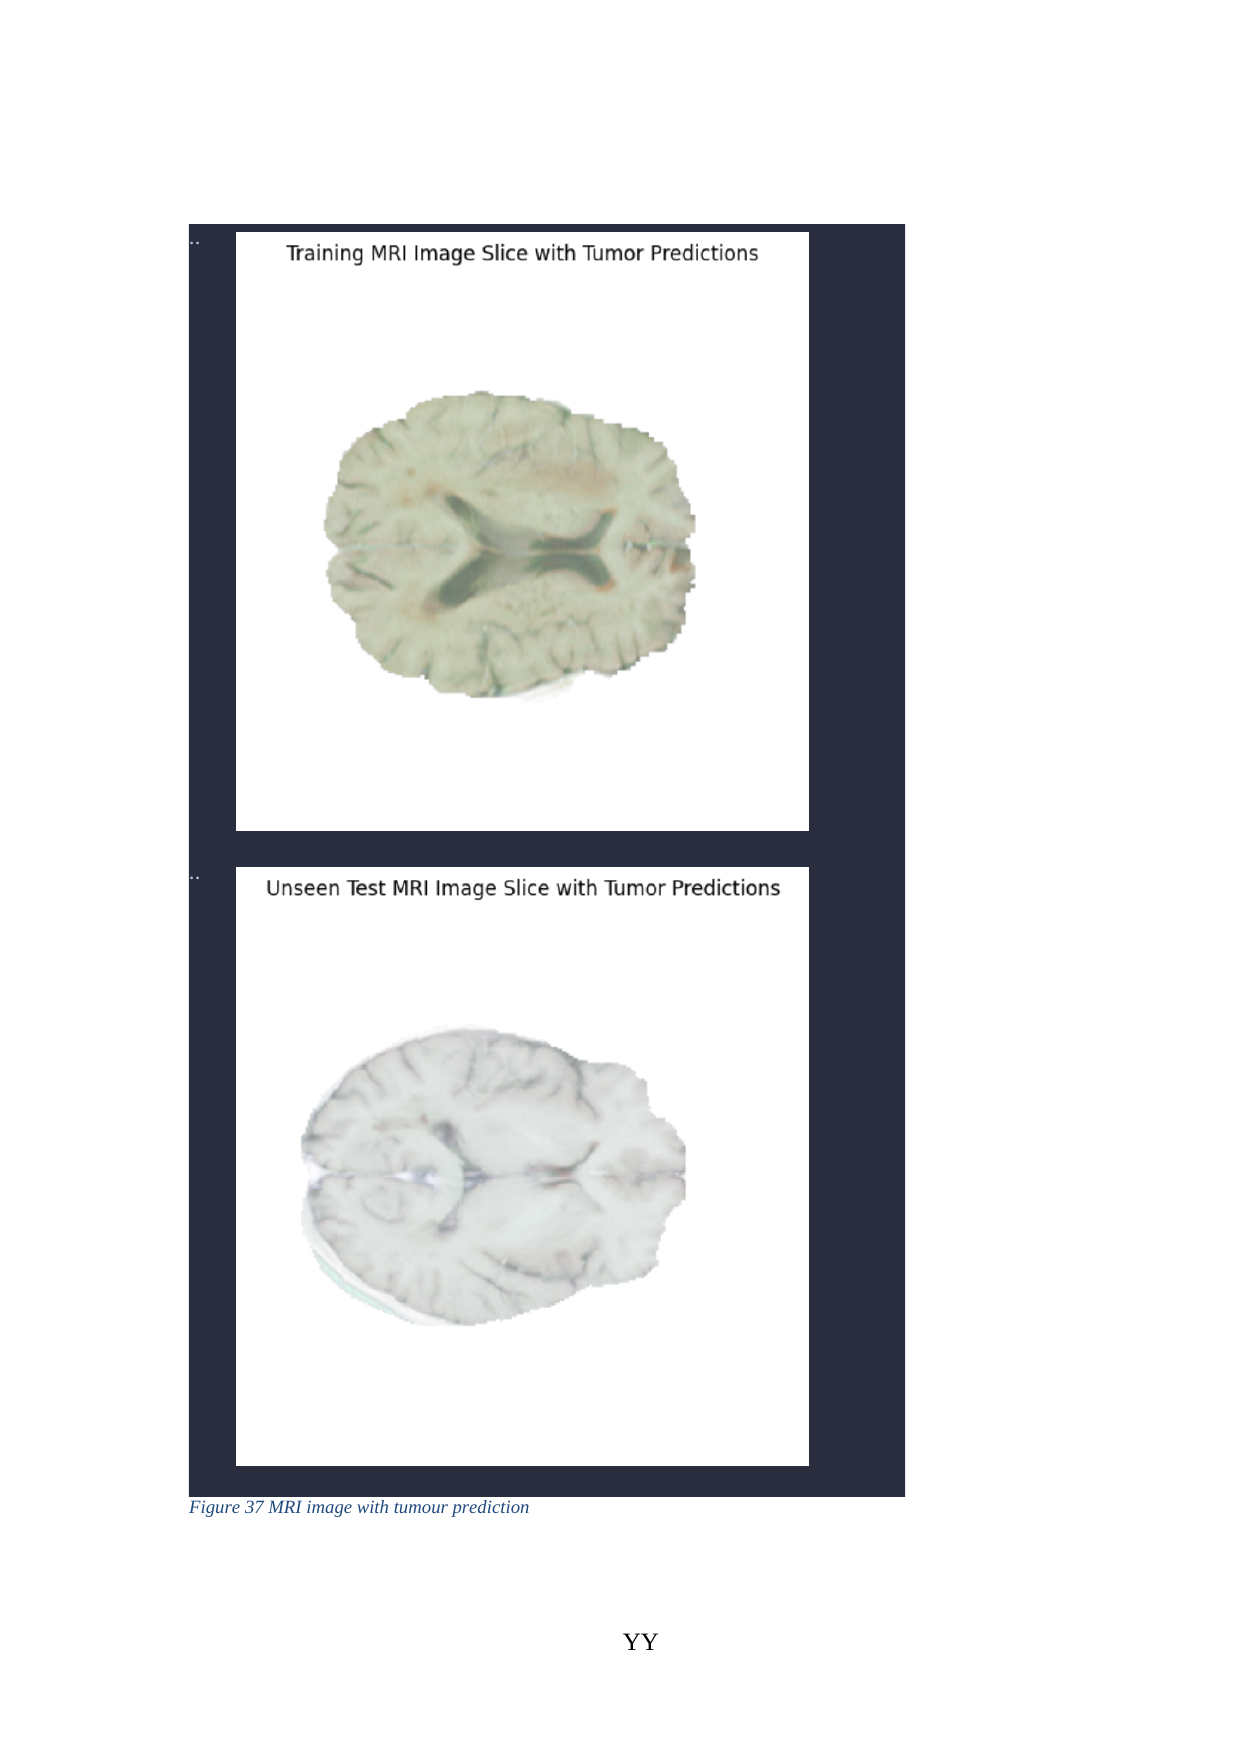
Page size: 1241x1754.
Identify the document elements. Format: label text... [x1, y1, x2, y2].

text Figure 37 MRI image with tumour prediction [189, 1496, 1092, 1518]
picture [188, 224, 906, 1497]
